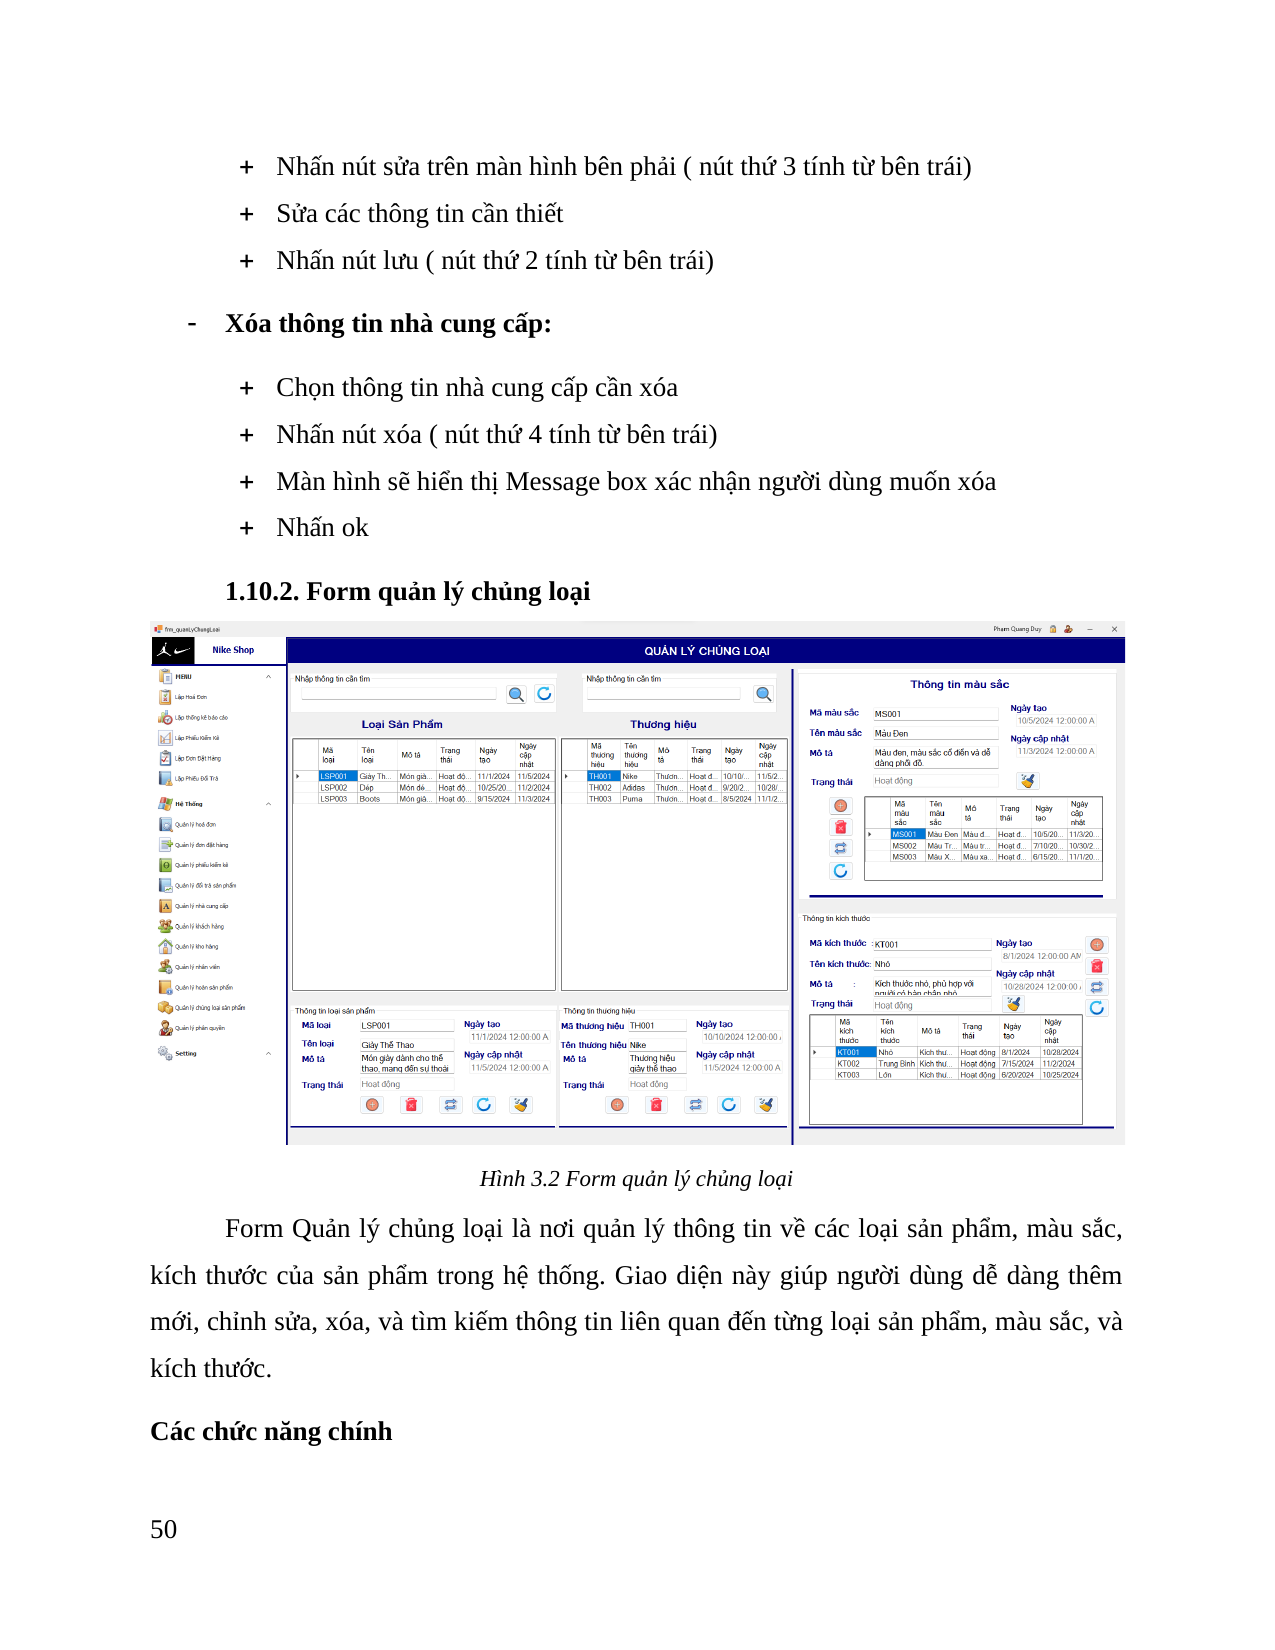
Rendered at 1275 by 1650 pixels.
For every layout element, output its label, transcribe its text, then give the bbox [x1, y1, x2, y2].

picture [150, 621, 1125, 1145]
subtitle Form quản lý chủng loại [225, 575, 1125, 606]
text Các chức năng chính [150, 1416, 1125, 1447]
text Xóa thông tin nhà cung cấp: [187, 307, 1125, 338]
text Form Quản lý chủng loại là nơi quản lý thông tin về các loại sản phẩm, màu sắc, kích thước của sản phẩm trong hệ thống. Giao diện này giúp người dùng dễ dàng thêm mới, chỉnh sửa, xóa, và tìm kiếm thông tin liên quan đến từng loại sản phẩm, màu sắc, và kích thước. [150, 1212, 1125, 1383]
text Hình 3.2 Form quản lý chủng loại [150, 1165, 1125, 1191]
text Sửa các thông tin cần thiết [239, 197, 1125, 228]
text Chọn thông tin nhà cung cấp cần xóa [239, 371, 1125, 402]
text Màn hình sẽ hiển thị Message box xác nhận người dùng muốn xóa [239, 464, 1125, 496]
text Nhấn nút sửa trên màn hình bên phải ( nút thứ 3 tính từ bên trái) [239, 150, 1125, 181]
text Nhấn ok [239, 511, 1125, 543]
text Nhấn nút xóa ( nút thứ 4 tính từ bên trái) [239, 418, 1125, 449]
text Nhấn nút lưu ( nút thứ 2 tính từ bên trái) [239, 244, 1125, 275]
